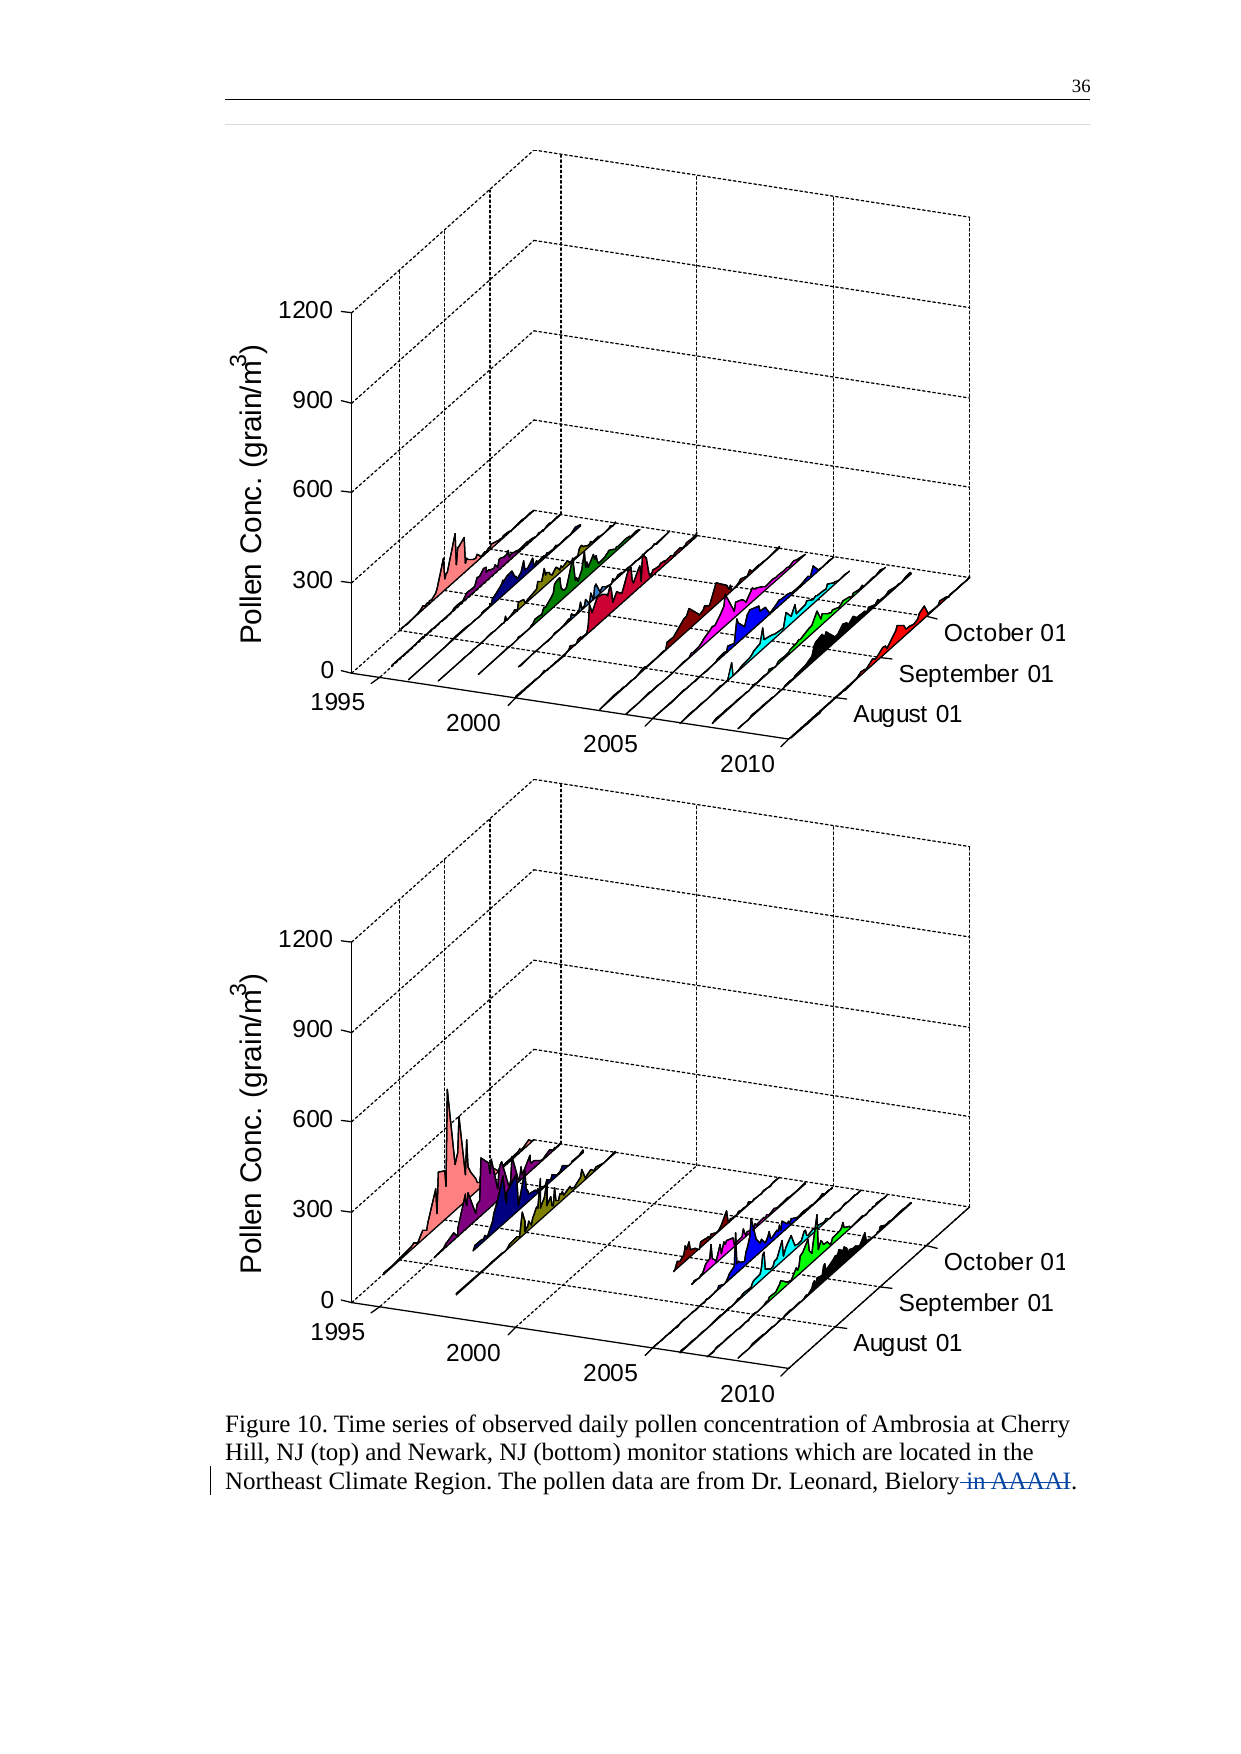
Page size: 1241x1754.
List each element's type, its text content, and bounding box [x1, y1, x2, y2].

text Figure 10. Time series of observed daily pollen concentration of Ambrosia at Cherry Hill, NJ (top) and Newark, NJ (bottom) monitor stations which are located in the Northeast Climate Region. The pollen data are from Dr. Leonard, Bielory. [225, 1409, 1090, 1495]
